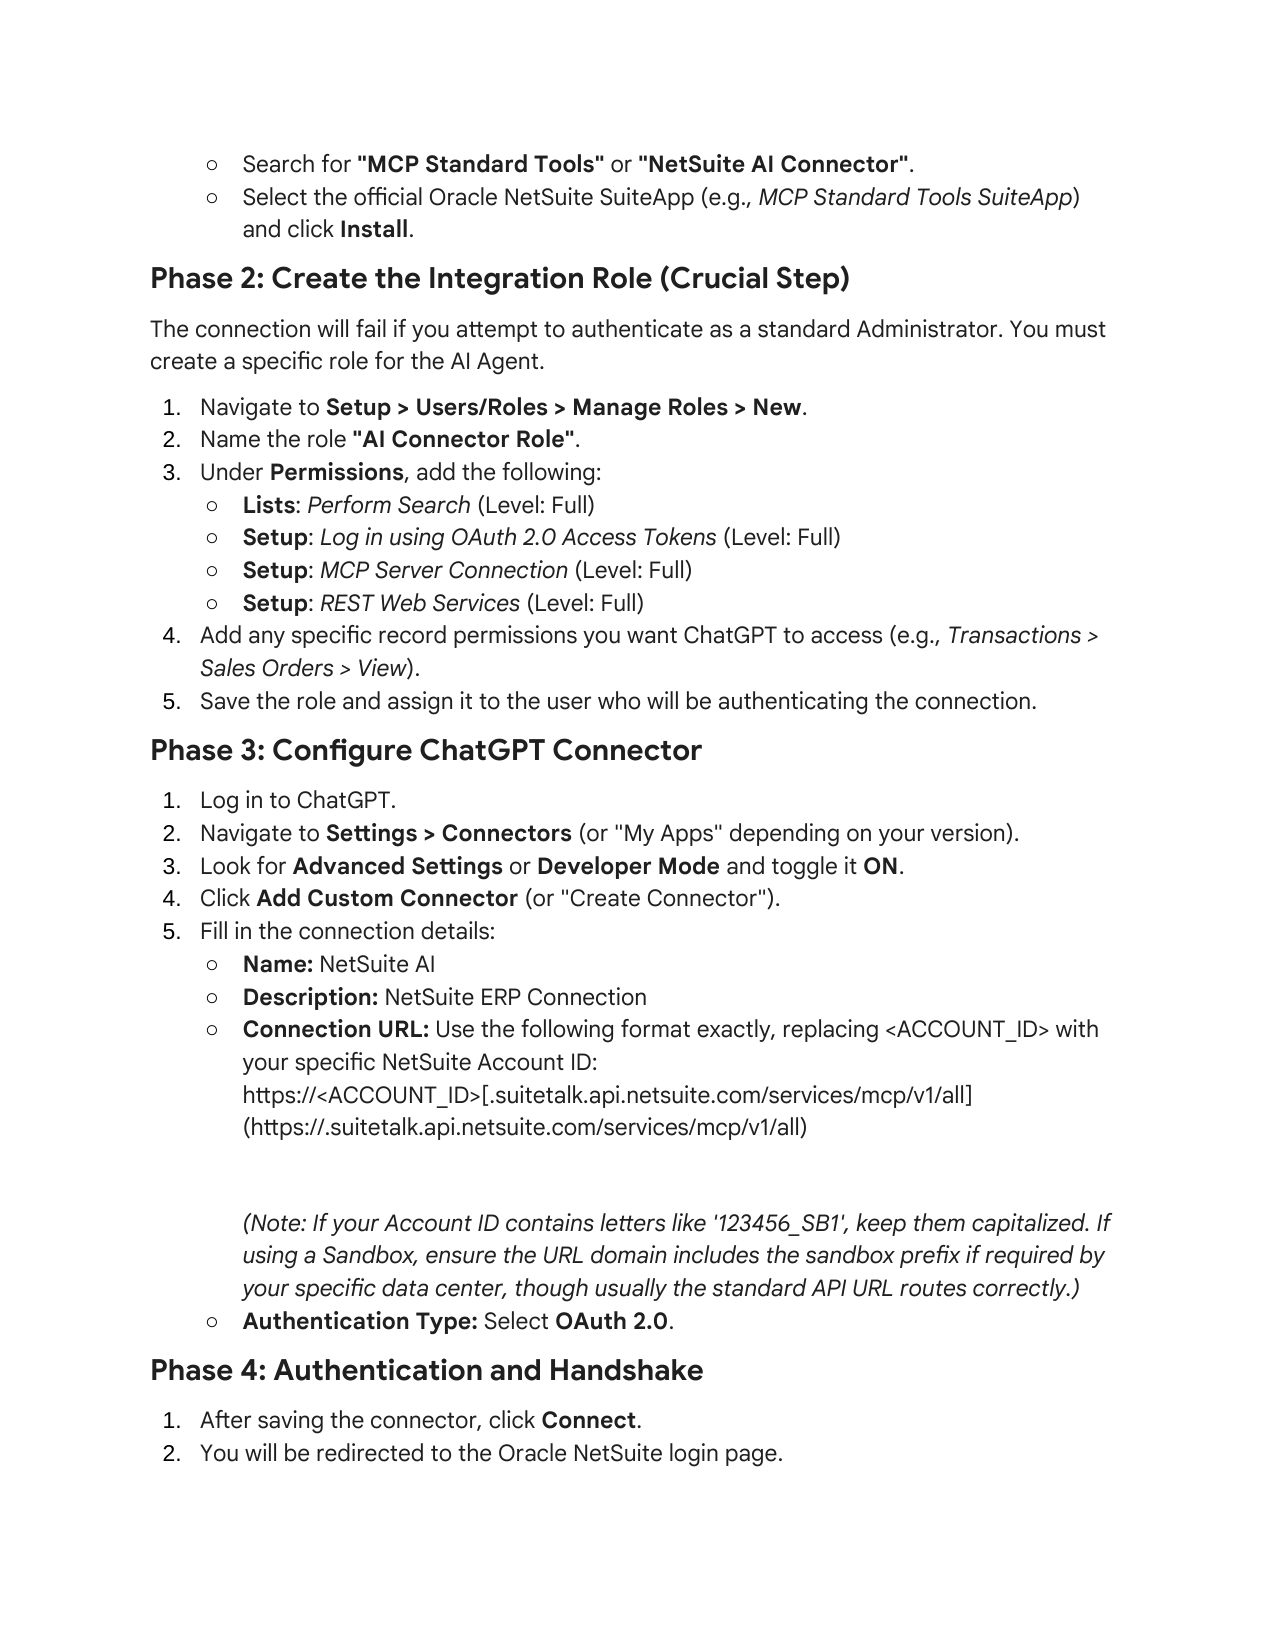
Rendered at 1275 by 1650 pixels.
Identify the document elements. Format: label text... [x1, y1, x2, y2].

list Connection URL: Use the following format exactly, replacing <ACCOUNT_ID> with your specific NetSuite Account ID: https://<ACCOUNT_ID>[.suitetalk.api.netsuite.com/services/mcp/v1/all](https://.suitetalk.api.netsuite.com/services/mcp/v1/all) (Note: If your Account ID contains letters like '123456_SB1', keep them capitalized. If using a Sandbox, ensure the URL domain includes the sandbox prefix if required by your specific data center, though usually the standard API URL routes correctly.) [205, 1015, 1125, 1303]
list Add any specific record permissions you want ChatGPT to access (e.g., Transactions > Sales Orders > View). [162, 622, 1125, 683]
list Setup: MCP Server Connection (Level: Full) [205, 556, 1125, 585]
list Select the official Oracle NetSuite SuiteApp (e.g., MCP Standard Tools SuiteApp) and click Install. [205, 183, 1125, 244]
subtitle Phase 2: Create the Integration Role (Crucial Step) [150, 261, 1125, 297]
list Setup: Log in using OAuth 2.0 Access Tokens (Level: Full) [205, 523, 1125, 552]
list Save the role and assign it to the user who will be authenticating the connection. [162, 687, 1125, 716]
list After saving the connector, click Connect. [162, 1406, 1125, 1435]
subtitle Phase 4: Authentication and Handshake [150, 1352, 1125, 1389]
list Setup: REST Web Services (Level: Full) [205, 589, 1125, 618]
list Name the role "AI Connector Role". [162, 425, 1125, 454]
list Fill in the connection details: [162, 917, 1125, 946]
subtitle Phase 3: Configure ChatGPT Connector [150, 732, 1125, 769]
list Search for "MCP Standard Tools" or "NetSuite AI Connector". [205, 150, 1125, 179]
list Lists: Perform Search (Level: Full) [205, 491, 1125, 519]
list Look for Advanced Settings or Developer Mode and toggle it ON. [162, 852, 1125, 881]
list Under Permissions, add the following: [162, 458, 1125, 487]
list Description: NetSuite ERP Connection [205, 983, 1125, 1011]
list Click Add Custom Connector (or "Create Connector"). [162, 884, 1125, 913]
text The connection will fail if you attempt to authenticate as a standard Administrator. You must create a specific role for the AI Agent. [150, 315, 1125, 376]
list You will be redirected to the Oracle NetSuite login page. [162, 1439, 1125, 1468]
list Name: NetSuite AI [205, 950, 1125, 979]
list Log in to ChatGPT. [162, 786, 1125, 815]
list Navigate to Settings > Connectors (or "My Apps" depending on your version). [162, 819, 1125, 848]
list Authentication Type: Select OAuth 2.0. [205, 1307, 1125, 1336]
list Navigate to Setup > Users/Roles > Manage Roles > New. [162, 393, 1125, 421]
